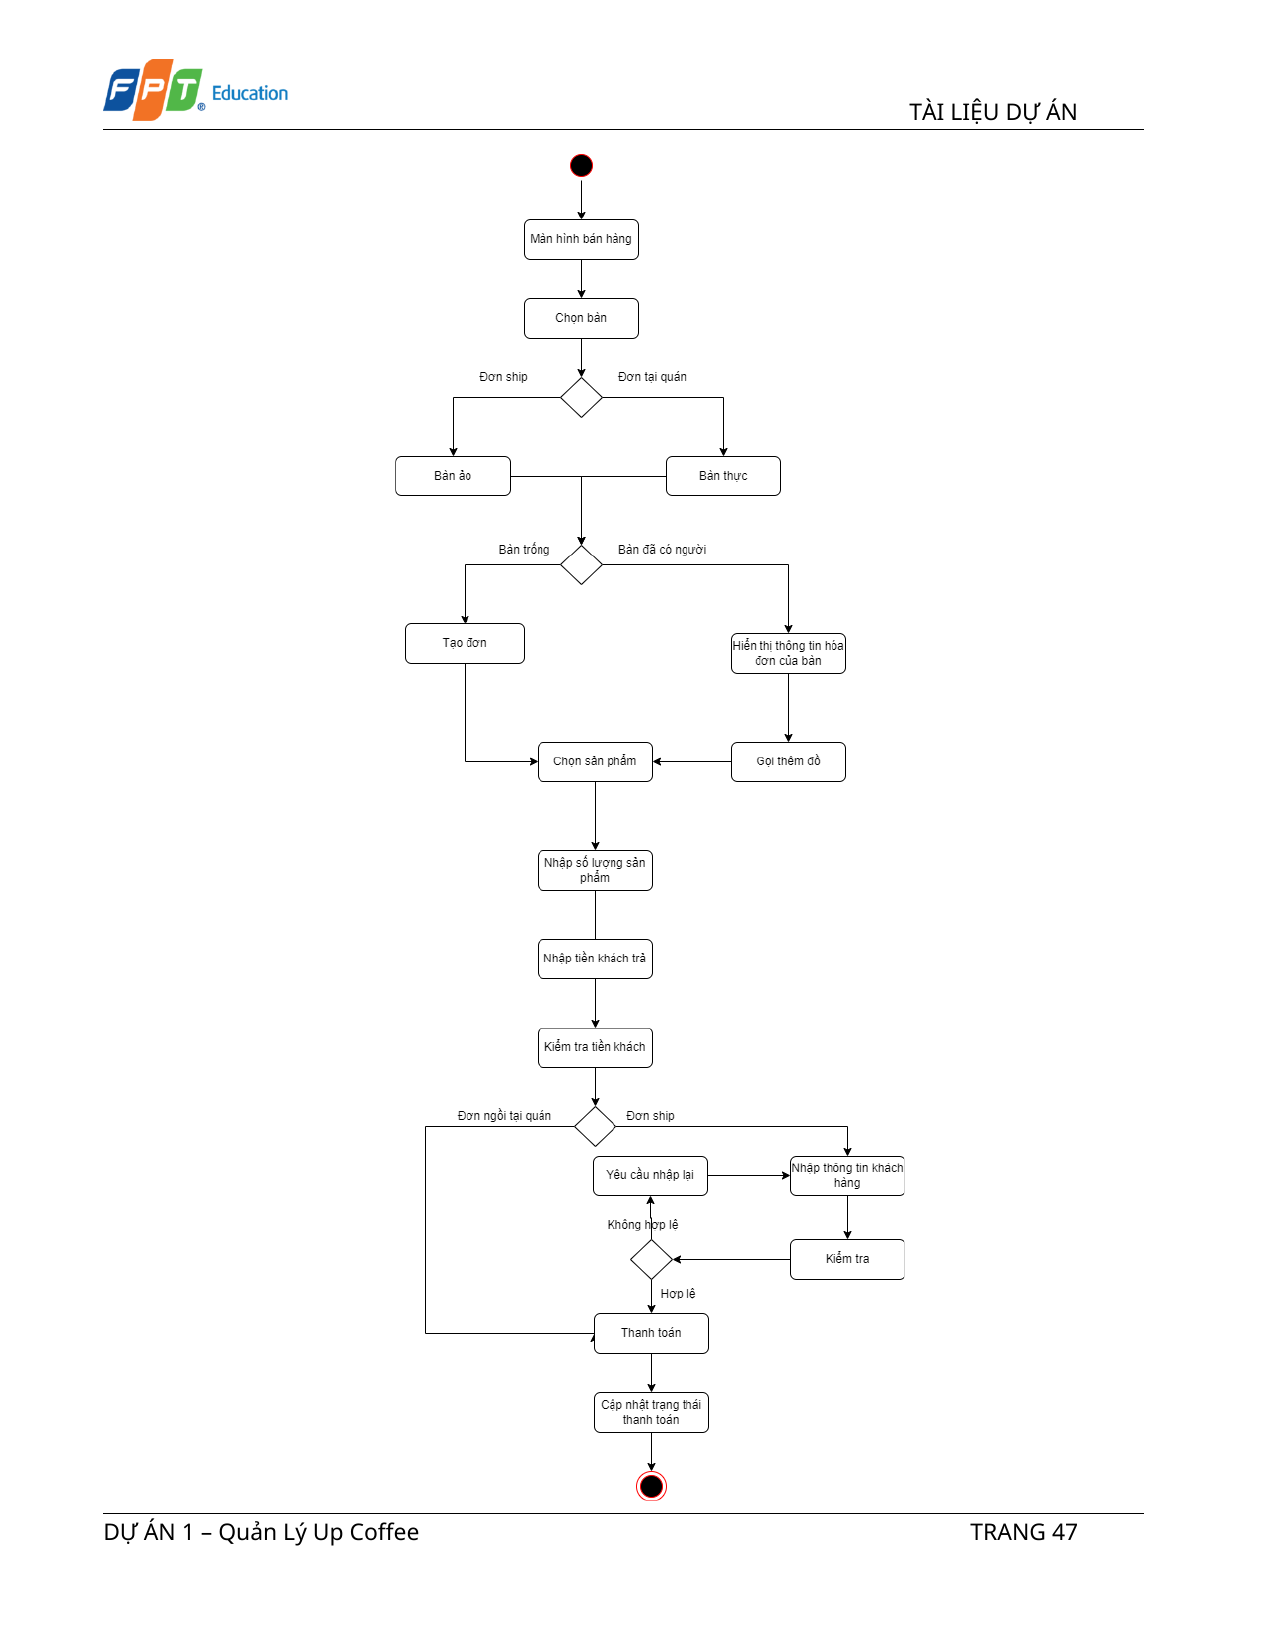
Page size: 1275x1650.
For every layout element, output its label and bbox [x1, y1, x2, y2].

picture [103, 59, 289, 121]
picture [395, 150, 905, 1501]
